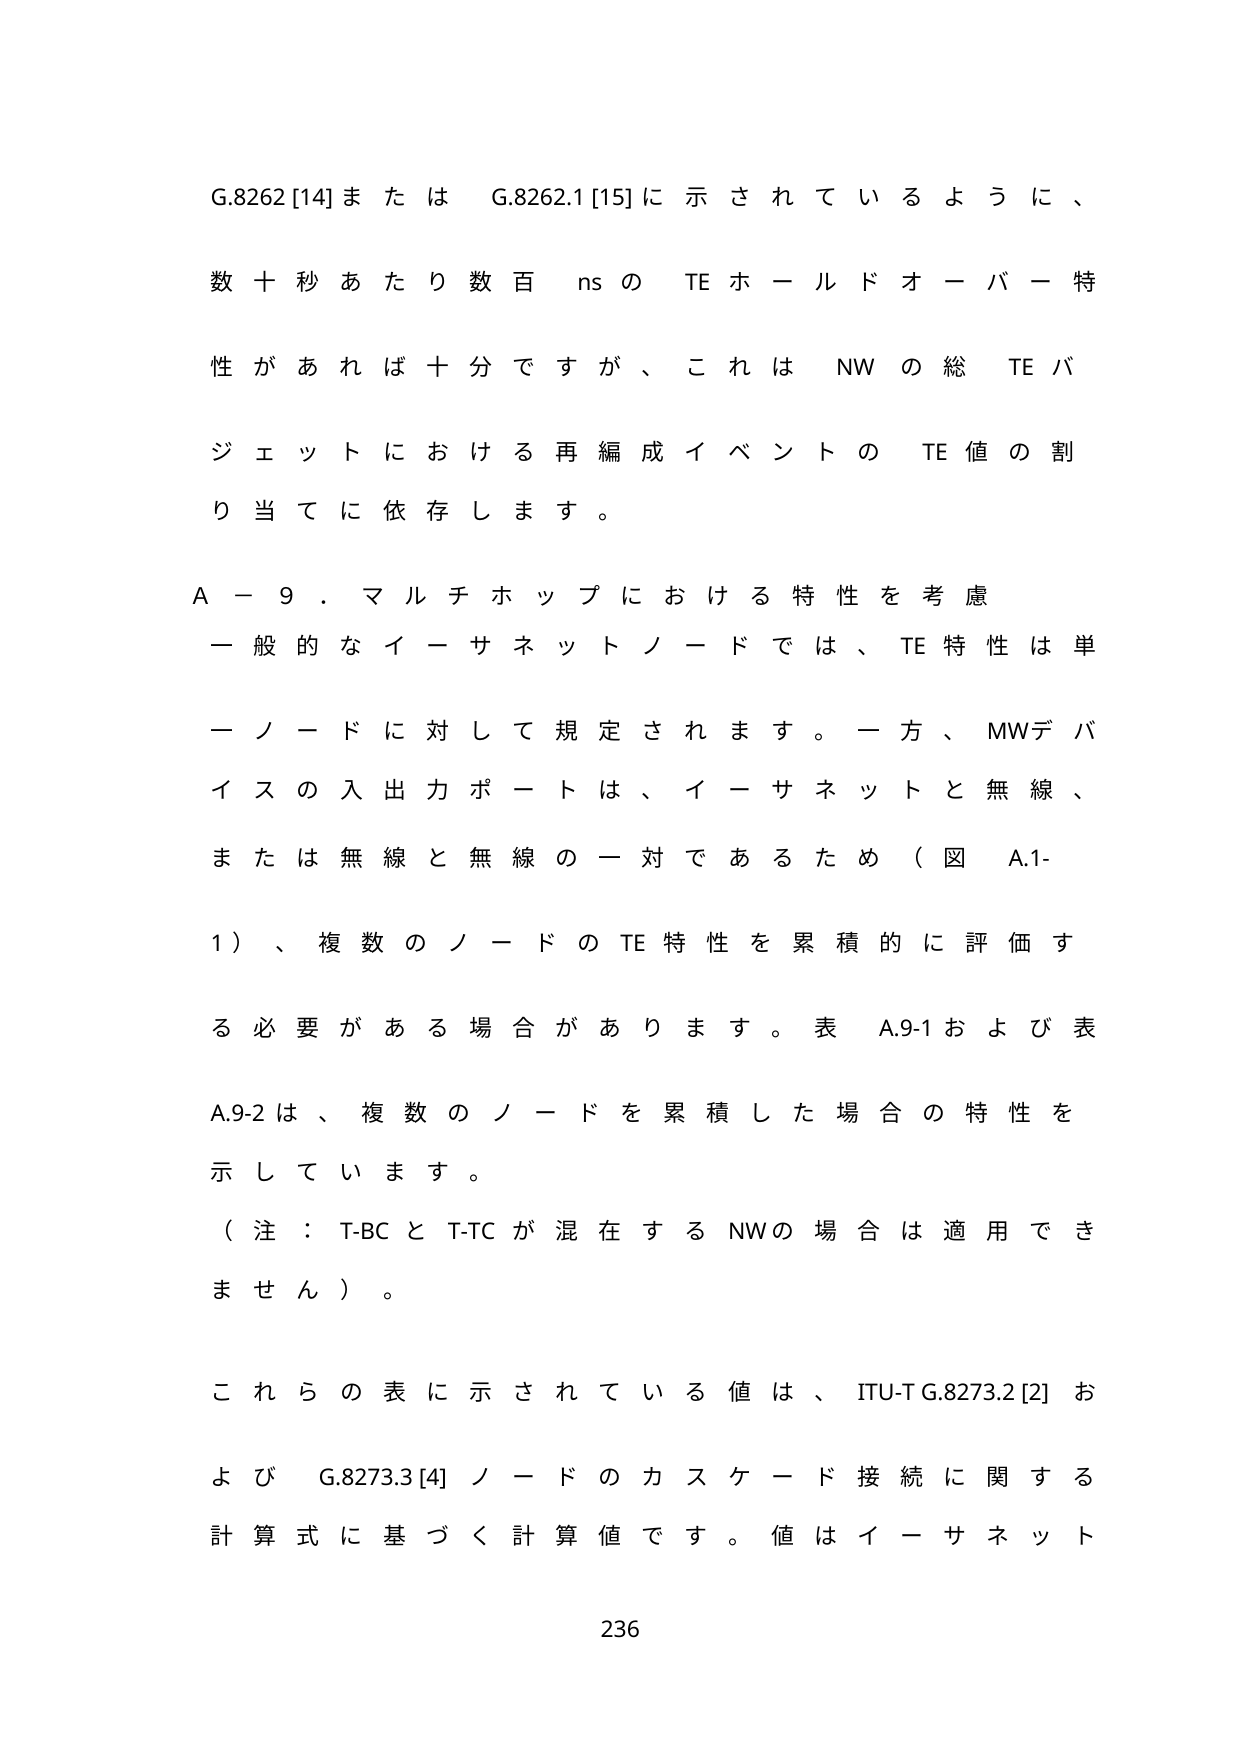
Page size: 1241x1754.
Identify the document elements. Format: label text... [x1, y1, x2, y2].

text Ａ－９．マルチホップにおける特性を考慮 [168, 578, 1116, 611]
text （注：T-BCとT-TCが混在するNWの場合は適用できません）。 [192, 1197, 1116, 1306]
text 一般的なイーサネットノードでは、TE特性は単一ノードに対して規定されます。一方、MWデバイスの入出力ポートは、イーサネットと無線、または無線と無線の一対であるため（図 A.1-1）、複数のノードのTE特性を累積的に評価する必要がある場合があります。表 A.9-1および表 A.9-2は、複数のノードを累積した場合の特性を示しています。 [192, 611, 1116, 1187]
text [192, 162, 1116, 526]
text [192, 1357, 1116, 1551]
